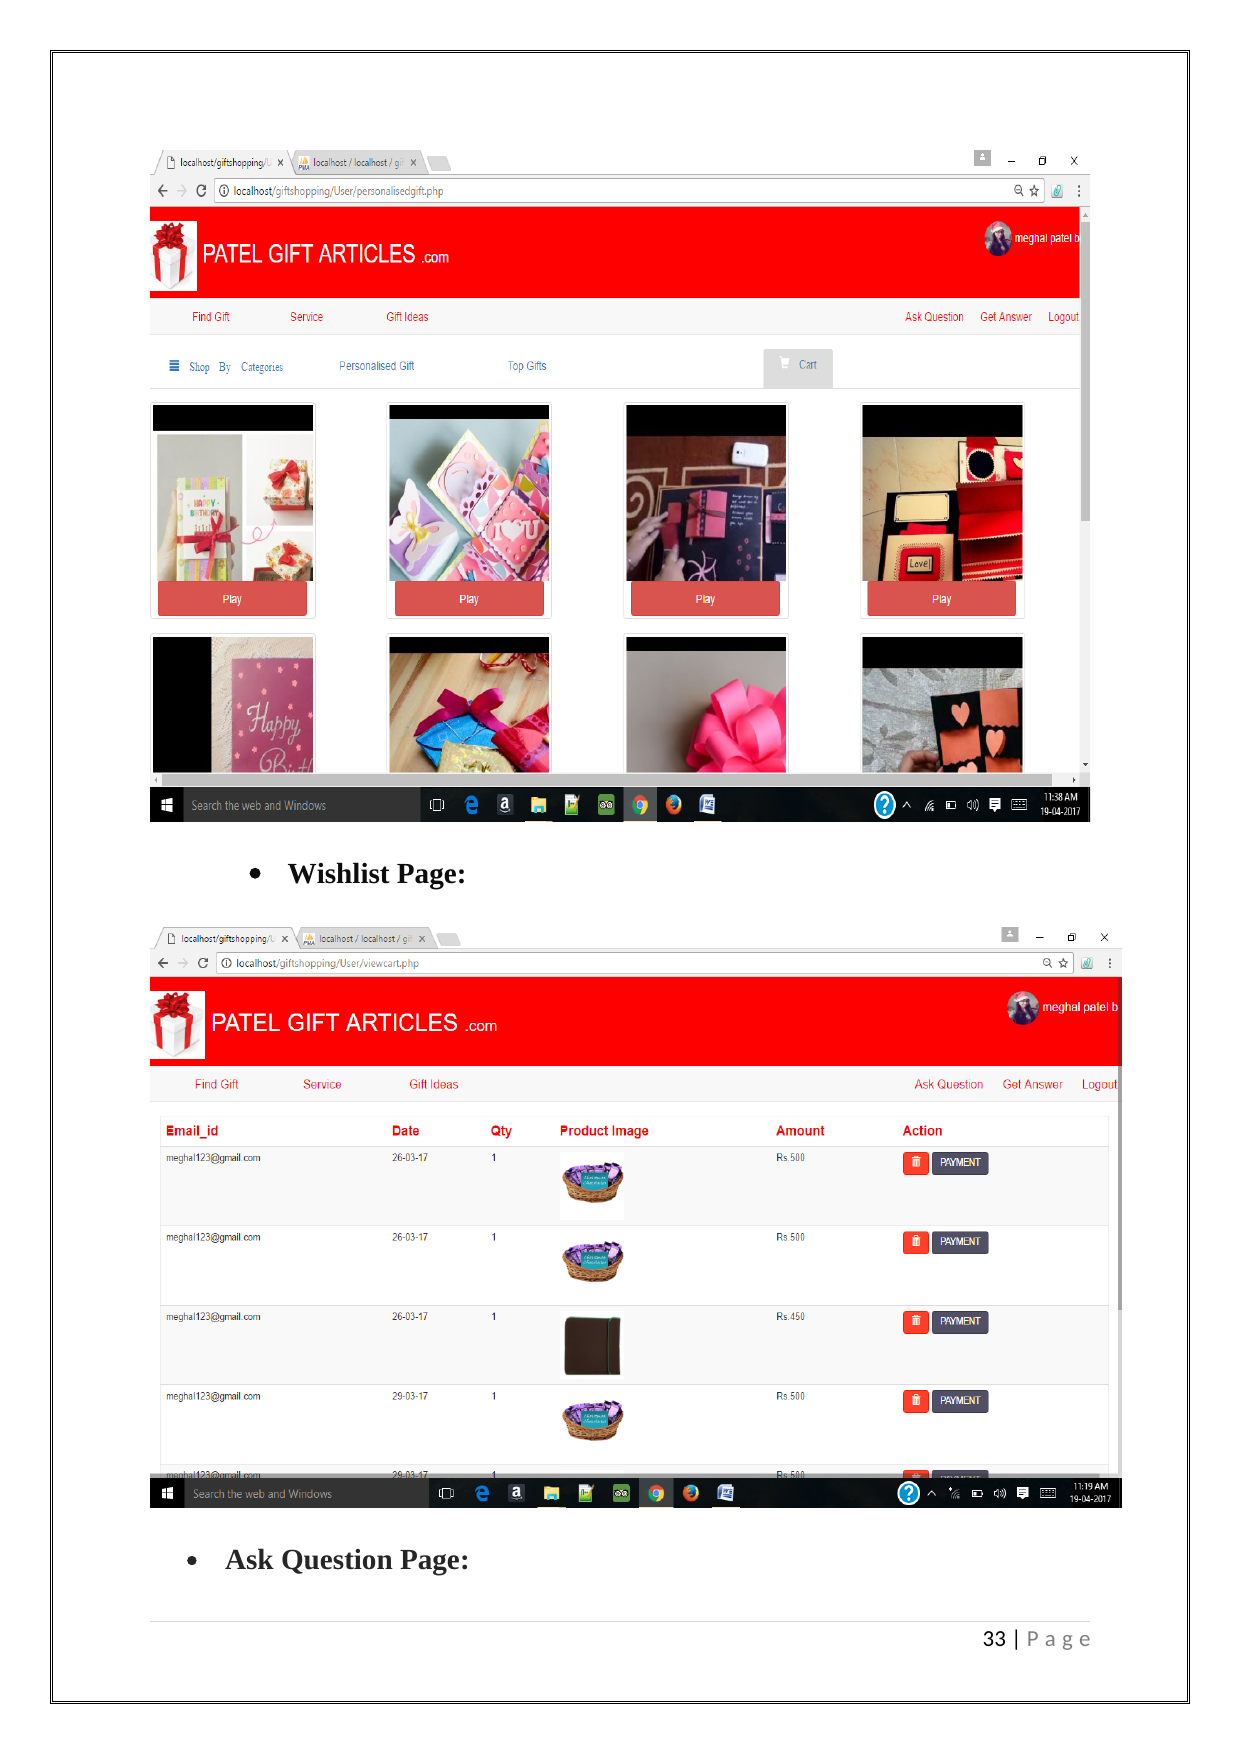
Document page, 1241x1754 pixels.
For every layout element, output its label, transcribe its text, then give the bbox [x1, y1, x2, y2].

picture [150, 150, 1091, 822]
picture [150, 927, 1122, 1508]
list Ask Question Page: [187, 1542, 1090, 1576]
list Wishlist Page: [250, 856, 1090, 890]
